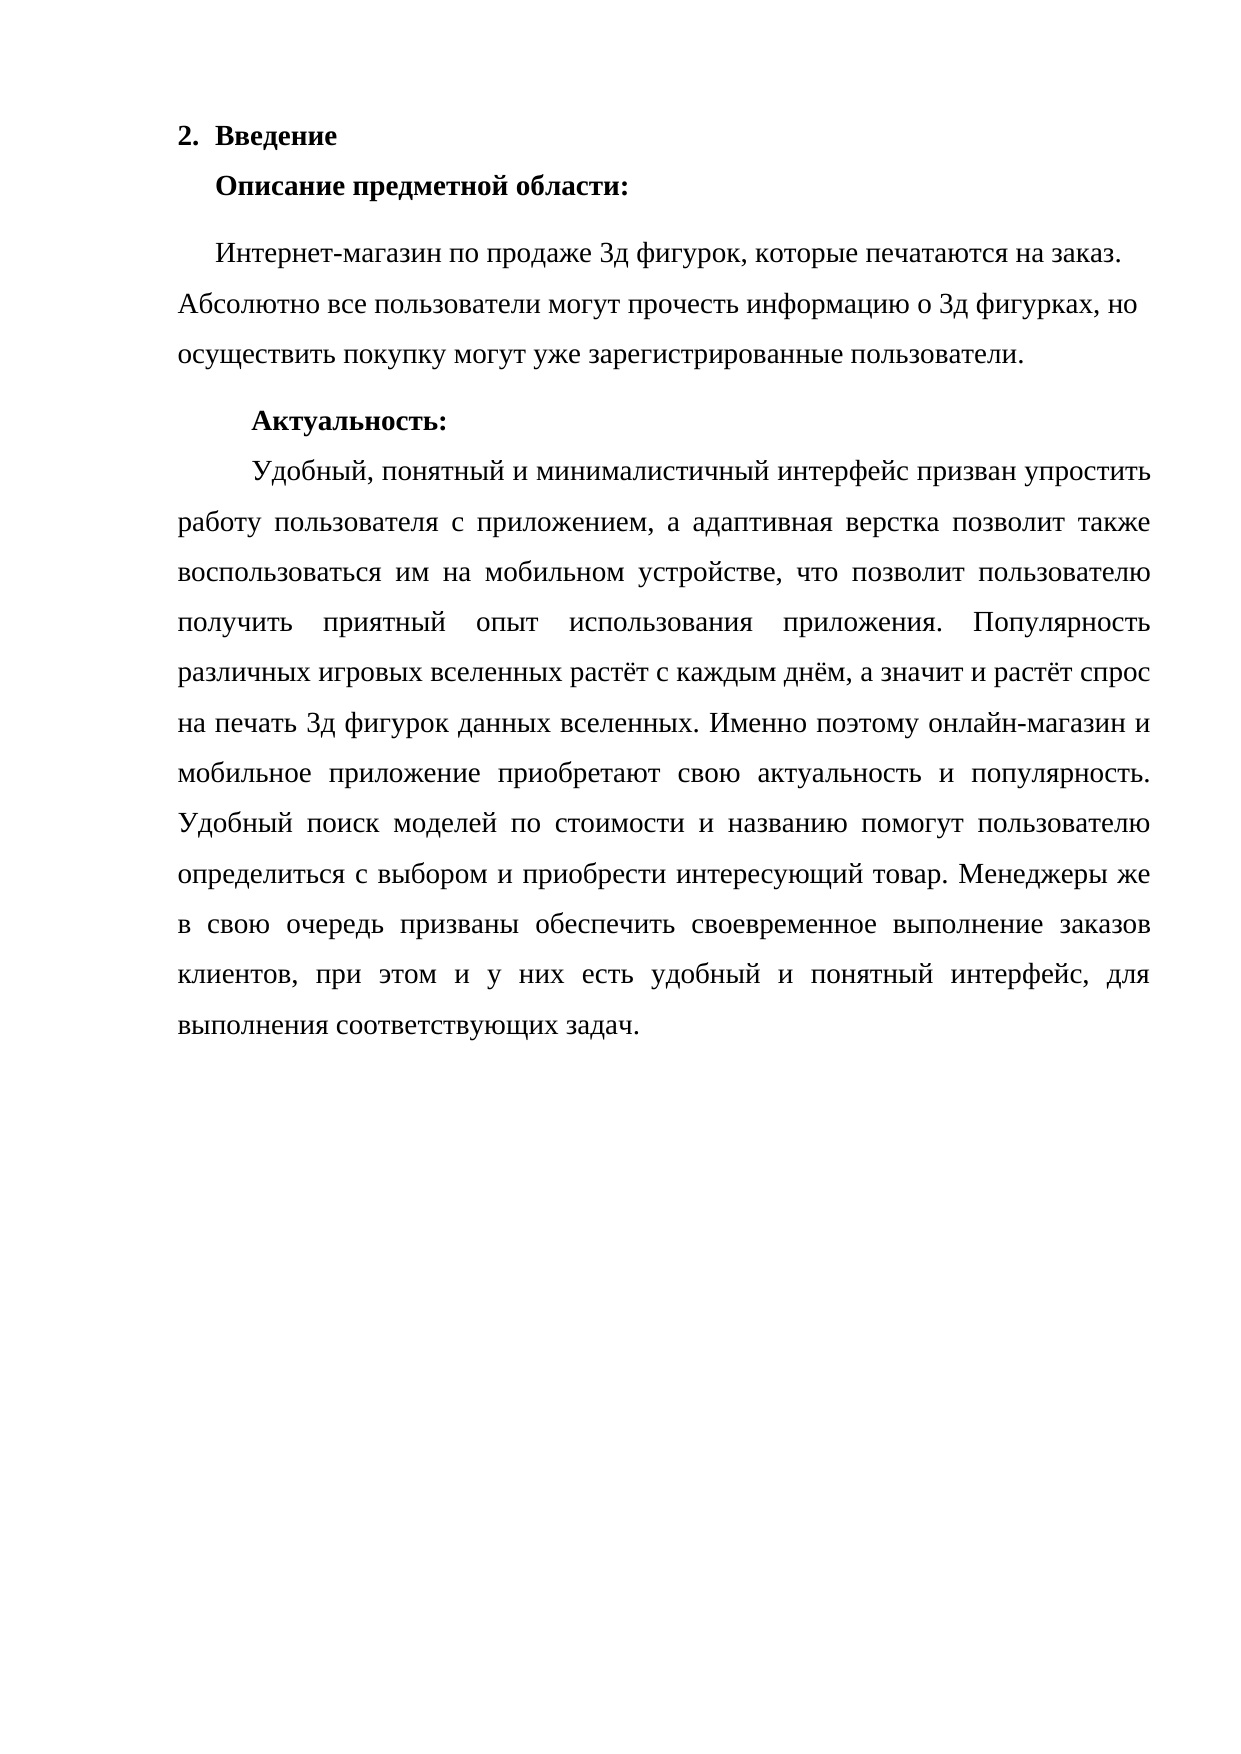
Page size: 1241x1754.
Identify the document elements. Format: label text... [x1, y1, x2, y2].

text Актуальность: [177, 403, 1152, 437]
text Описание предметной области: [177, 168, 1152, 202]
text Интернет-магазин по продаже 3д фигурок, которые печатаются на заказ. Абсолютно все пользователи могут прочесть информацию о 3д фигурках, но осуществить покупку могут уже зарегистрированные пользователи. [177, 235, 1152, 369]
subtitle Введение [177, 118, 1152, 152]
text Удобный, понятный и минималистичный интерфейс призван упростить работу пользователя с приложением, а адаптивная верстка позволит также воспользоваться им на мобильном устройстве, что позволит пользователю получить приятный опыт использования приложения. Популярность различных игровых вселенных растёт с каждым днём, а значит и растёт спрос на печать 3д фигурок данных вселенных. Именно поэтому онлайн-магазин и мобильное приложение приобретают свою актуальность и популярность. Удобный поиск моделей по стоимости и названию помогут пользователю определиться с выбором и приобрести интересующий товар. Менеджеры же в свою очередь призваны обеспечить своевременное выполнение заказов клиентов, при этом и у них есть удобный и понятный интерфейс, для выполнения соответствующих задач. [177, 453, 1152, 1040]
